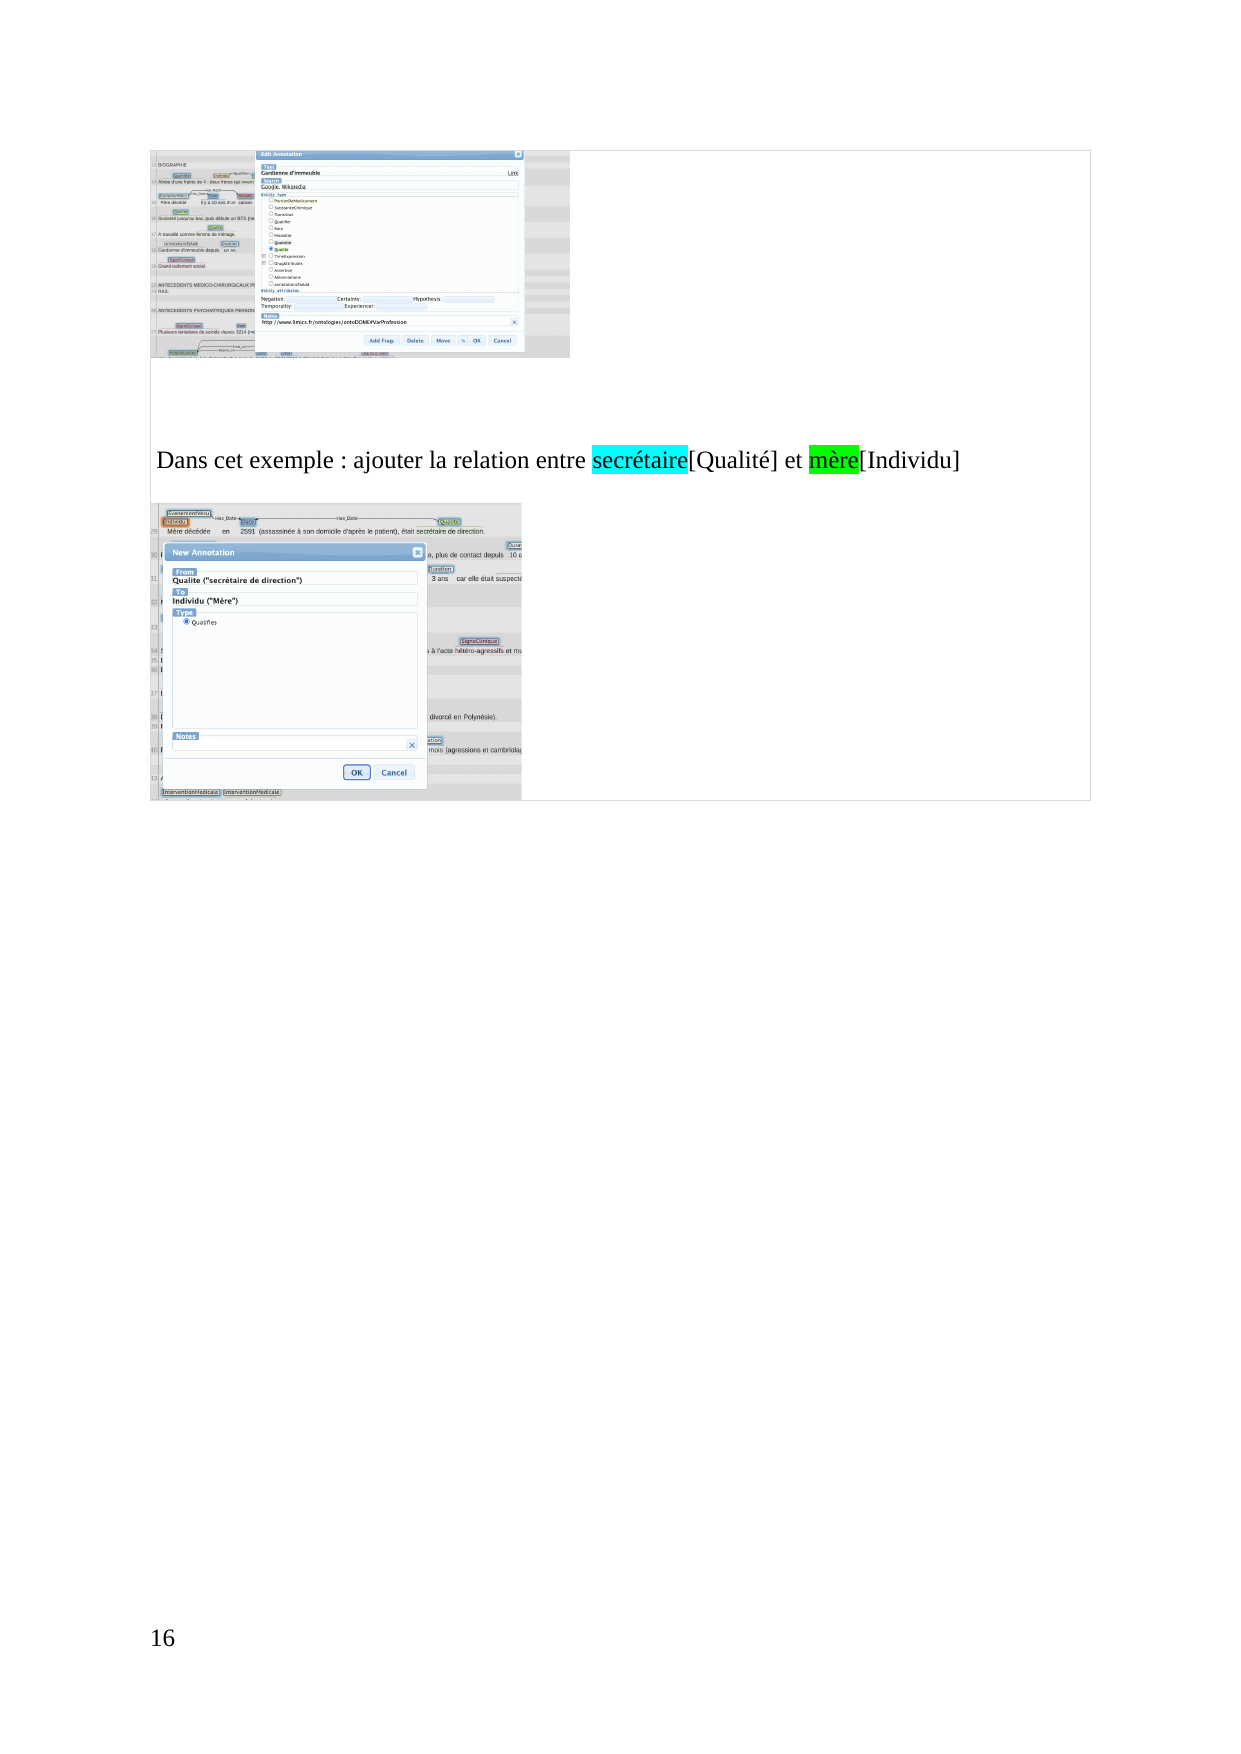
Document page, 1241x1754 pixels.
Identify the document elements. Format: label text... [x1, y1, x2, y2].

picture [151, 151, 570, 358]
picture [151, 503, 522, 800]
text Dans cet exemple : ajouter la relation entre secrétaire[Qualité] et mère[Individu] [151, 444, 1090, 474]
